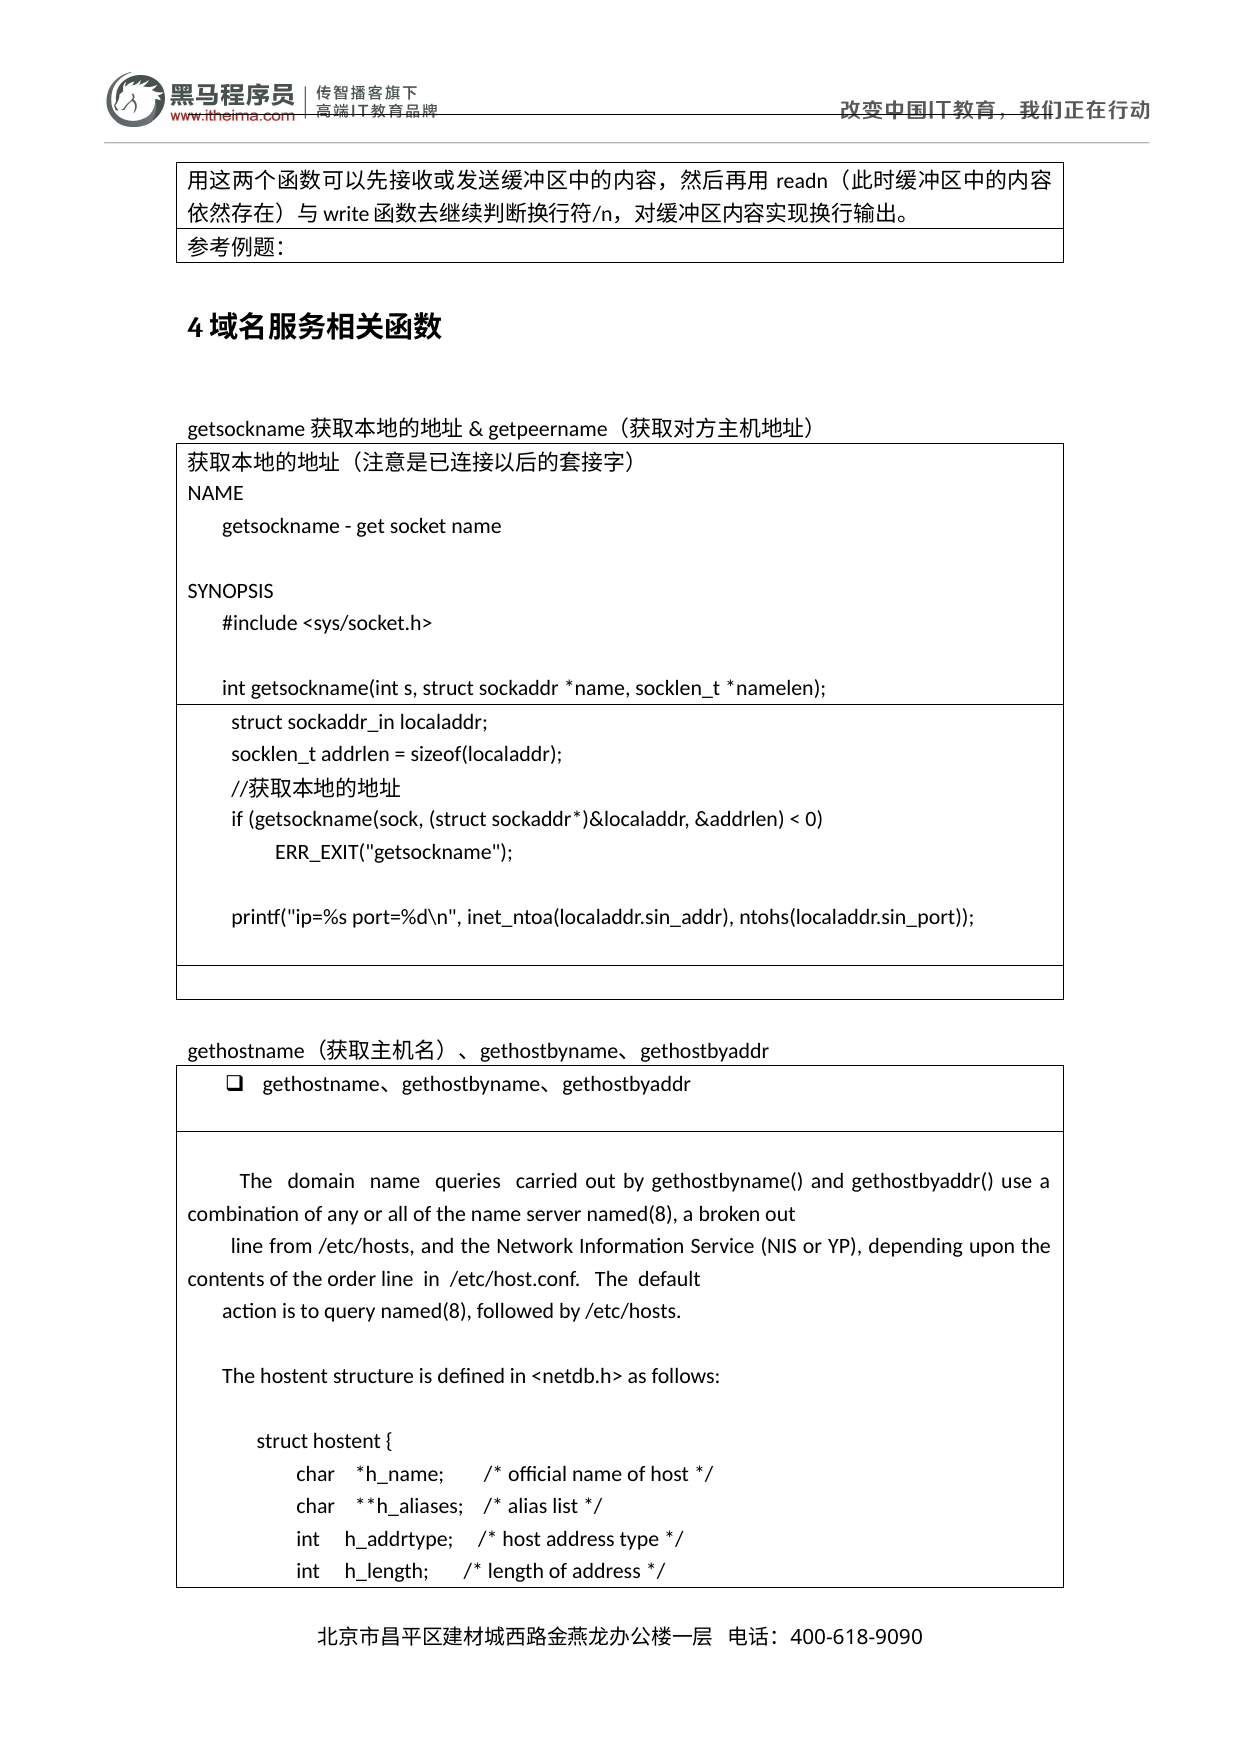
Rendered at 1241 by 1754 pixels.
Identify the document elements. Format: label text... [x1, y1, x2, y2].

table_cell 参考例题： [177, 229, 1063, 262]
table_header gethostname、gethostbyname、gethostbyaddr [177, 1066, 1063, 1131]
text getsockname 获取本地的地址 & getpeername（获取对方主机地址） [187, 411, 1053, 443]
text gethostname（获取主机名）、gethostbyname、gethostbyaddr [187, 1032, 1053, 1065]
table_cell struct sockaddr_in localaddr; socklen_t addrlen = sizeof(localaddr); //获取本地的地址 if (getsockname(sock, (struct sockaddr*)&localaddr, &addrlen) < 0) ERR_EXIT("getsockname"); printf("ip=%s port=%d\n", inet_ntoa(localaddr.sin_addr), ntohs(localaddr.sin_port)); [177, 705, 1063, 965]
table_header 获取本地的地址（注意是已连接以后的套接字） NAME getsockname - get socket name SYNOPSIS #include <sys/socket.h> int getsockname(int s, struct sockaddr *name, socklen_t *namelen); [177, 444, 1063, 704]
subtitle 4域名服务相关函数 [187, 292, 1053, 357]
picture [0, 1, 1241, 151]
table_cell [177, 966, 1063, 999]
